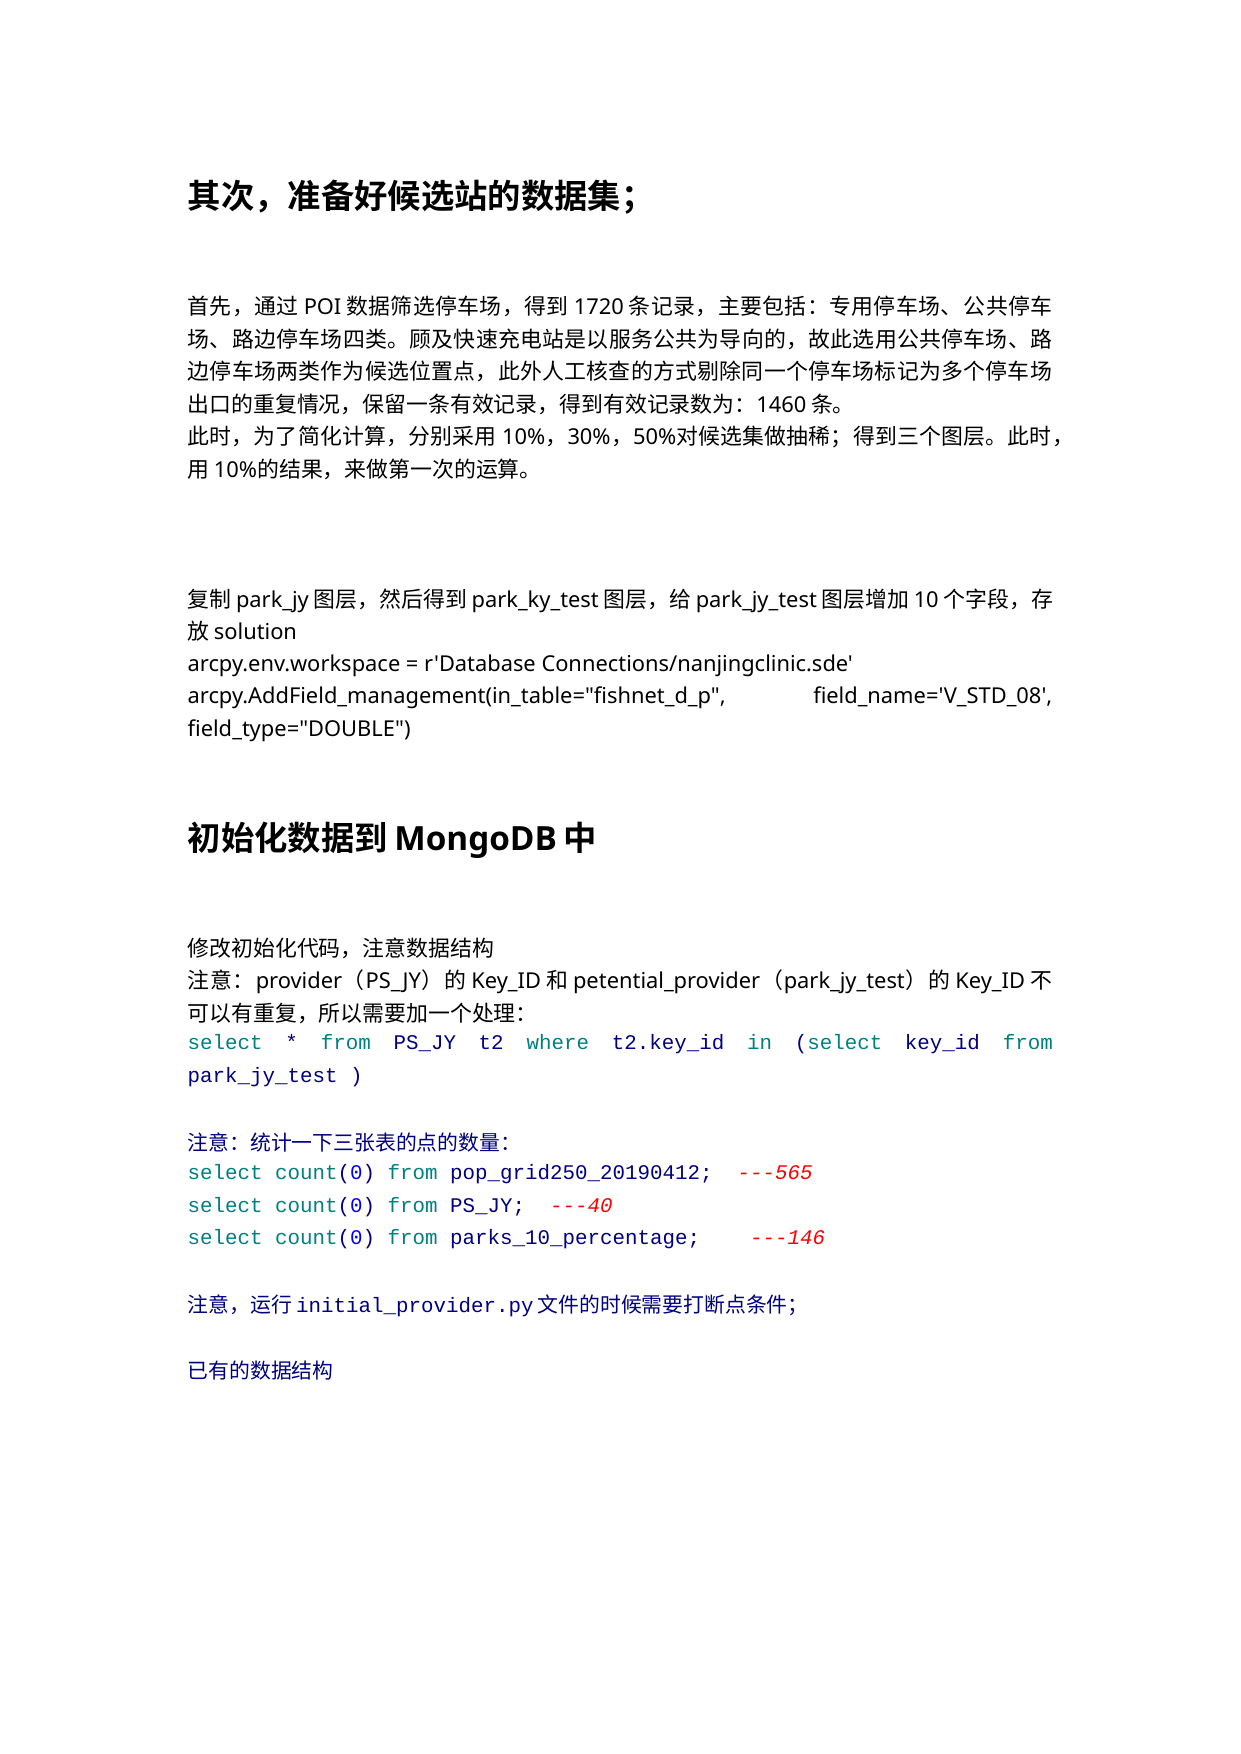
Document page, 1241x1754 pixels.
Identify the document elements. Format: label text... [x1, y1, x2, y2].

text 此时，为了简化计算，分别采用10%，30%，50%对候选集做抽稀；得到三个图层。此时，用10%的结果，来做第一次的运算。 [187, 419, 1053, 484]
text 修改初始化代码，注意数据结构 [187, 930, 1053, 963]
text select count(0) from PS_JY; ---40 [187, 1190, 1053, 1223]
text 已有的数据结构 [187, 1353, 1053, 1385]
text 注意：统计一下三张表的点的数量： [187, 1125, 1053, 1158]
text arcpy.AddField_management(in_table="fishnet_d_p", field_name='V_STD_08', field_type="DOUBLE") [187, 679, 1053, 744]
text 注意：provider（PS_JY）的Key_ID和petential_provider（park_jy_test）的Key_ID不可以有重复，所以需要加一个处理： [187, 963, 1053, 1028]
text select count(0) from pop_grid250_20190412; ---565 [187, 1158, 1053, 1190]
text 注意，运行initial_provider.py文件的时候需要打断点条件； [187, 1288, 1053, 1320]
text 复制park_jy图层，然后得到park_ky_test图层，给park_jy_test图层增加10个字段，存放solution [187, 581, 1053, 646]
text select * from PS_JY t2 where t2.key_id in (select key_id from park_jy_test ) [187, 1028, 1053, 1093]
text select count(0) from parks_10_percentage; ---146 [187, 1223, 1053, 1255]
subtitle 其次，准备好候选站的数据集； [187, 162, 1053, 227]
text arcpy.env.workspace = r'Database Connections/nanjingclinic.sde' [187, 646, 1053, 679]
subtitle 初始化数据到MongoDB中 [187, 803, 1053, 868]
text 首先，通过POI数据筛选停车场，得到1720条记录，主要包括：专用停车场、公共停车场、路边停车场四类。顾及快速充电站是以服务公共为导向的，故此选用公共停车场、路边停车场两类作为候选位置点，此外人工核查的方式剔除同一个停车场标记为多个停车场出口的重复情况，保留一条有效记录，得到有效记录数为：1460条。 [187, 289, 1053, 419]
